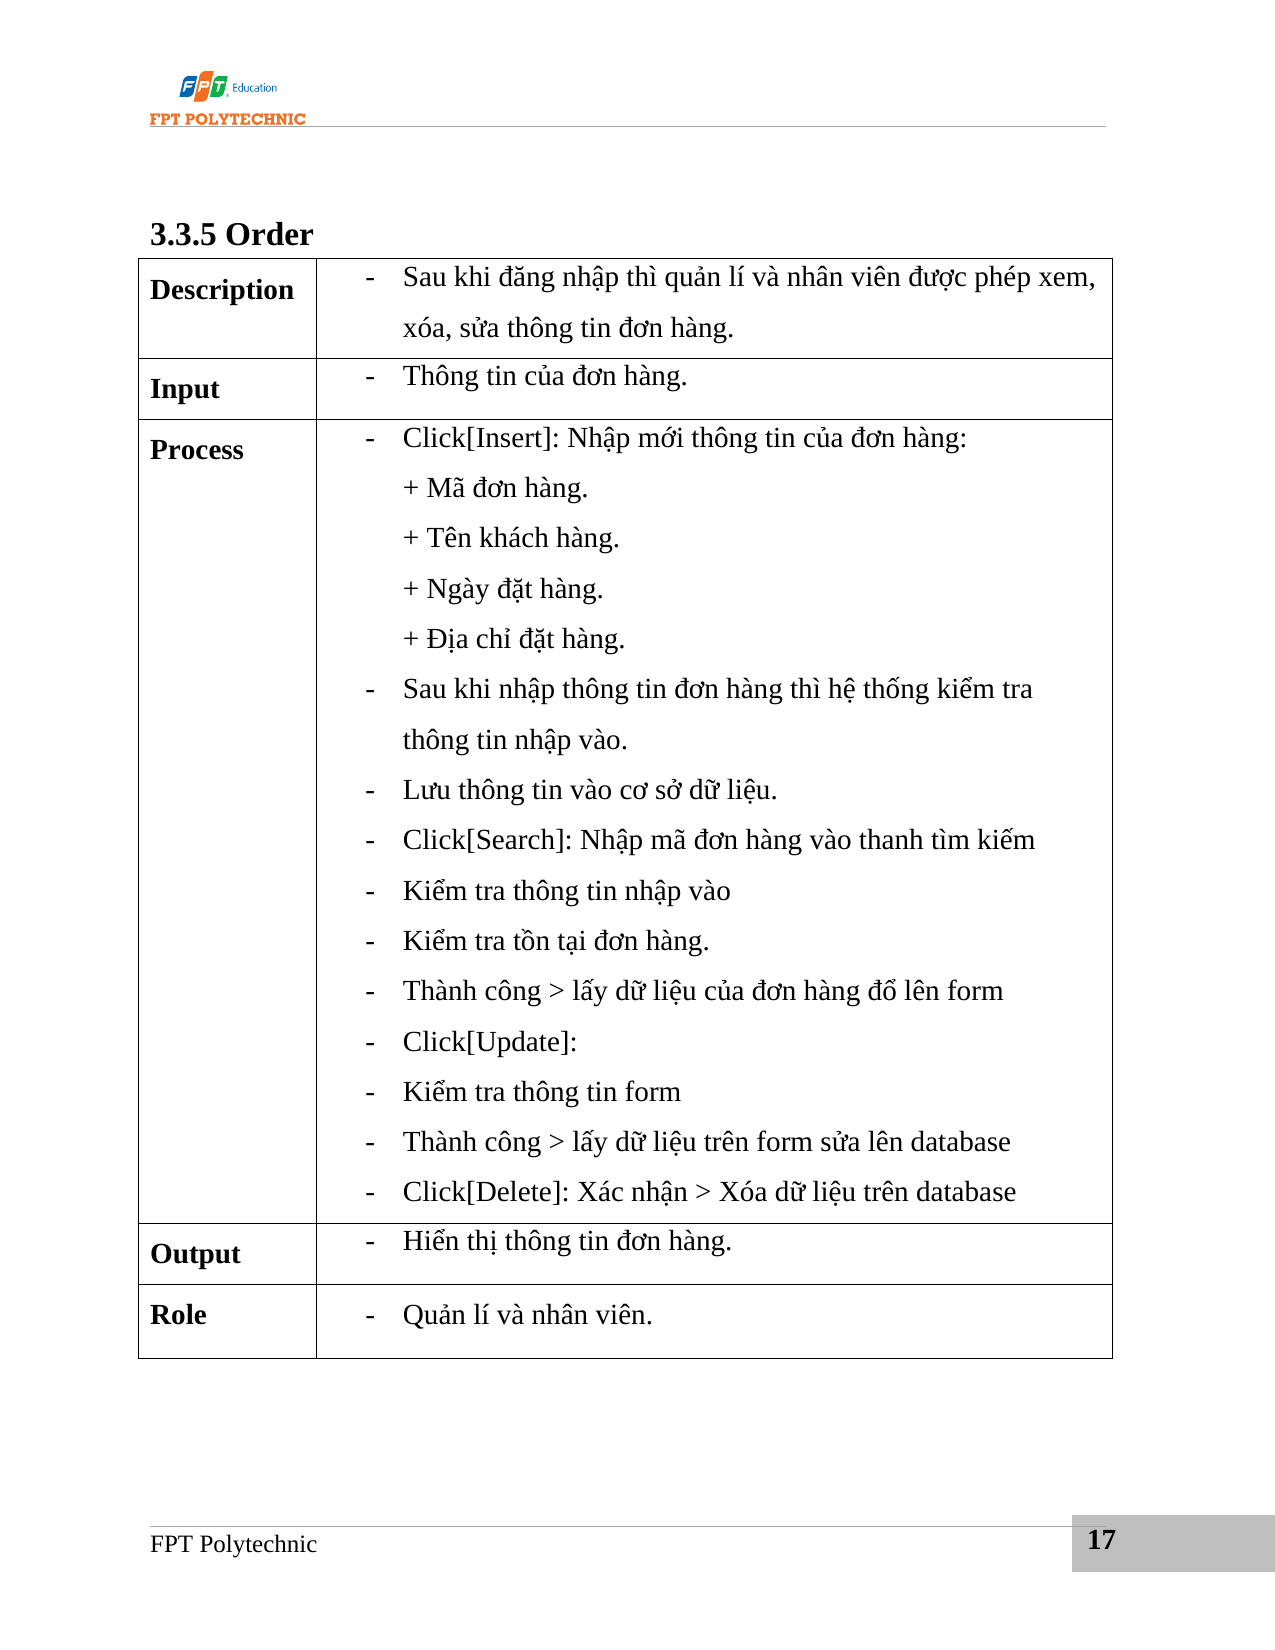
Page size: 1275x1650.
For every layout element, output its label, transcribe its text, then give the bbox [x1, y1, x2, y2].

table_cell Thông tin của đơn hàng. [317, 359, 1112, 419]
table_cell Click[Insert]: Nhập mới thông tin của đơn hàng: + Mã đơn hàng. + Tên khách hàng. + Ngày đặt hàng. + Địa chỉ đặt hàng. Sau khi nhập thông tin đơn hàng thì hệ thống kiểm tra thông tin nhập vào. Lưu thông tin vào cơ sở dữ liệu. Click[Search]: Nhập mã đơn hàng vào thanh tìm kiếm Kiểm tra thông tin nhập vào Kiểm tra tồn tại đơn hàng. Thành công > lấy dữ liệu của đơn hàng đổ lên form Click[Update]: Kiểm tra thông tin form Thành công > lấy dữ liệu trên form sửa lên database Click[Delete]: Xác nhận > Xóa dữ liệu trên database [317, 420, 1112, 1222]
table_cell Hiển thị thông tin đơn hàng. [317, 1224, 1112, 1284]
table_cell Input [139, 359, 316, 419]
subtitle Order [150, 214, 1124, 253]
table_cell Role [139, 1285, 316, 1358]
table_cell Quản lí và nhân viên. [317, 1285, 1112, 1358]
table_cell Process [139, 420, 316, 1222]
picture [150, 71, 306, 125]
table_cell Output [139, 1224, 316, 1284]
table_header Description [139, 259, 316, 357]
table_header Sau khi đăng nhập thì quản lí và nhân viên được phép xem, xóa, sửa thông tin đơn hàng. [317, 259, 1112, 357]
